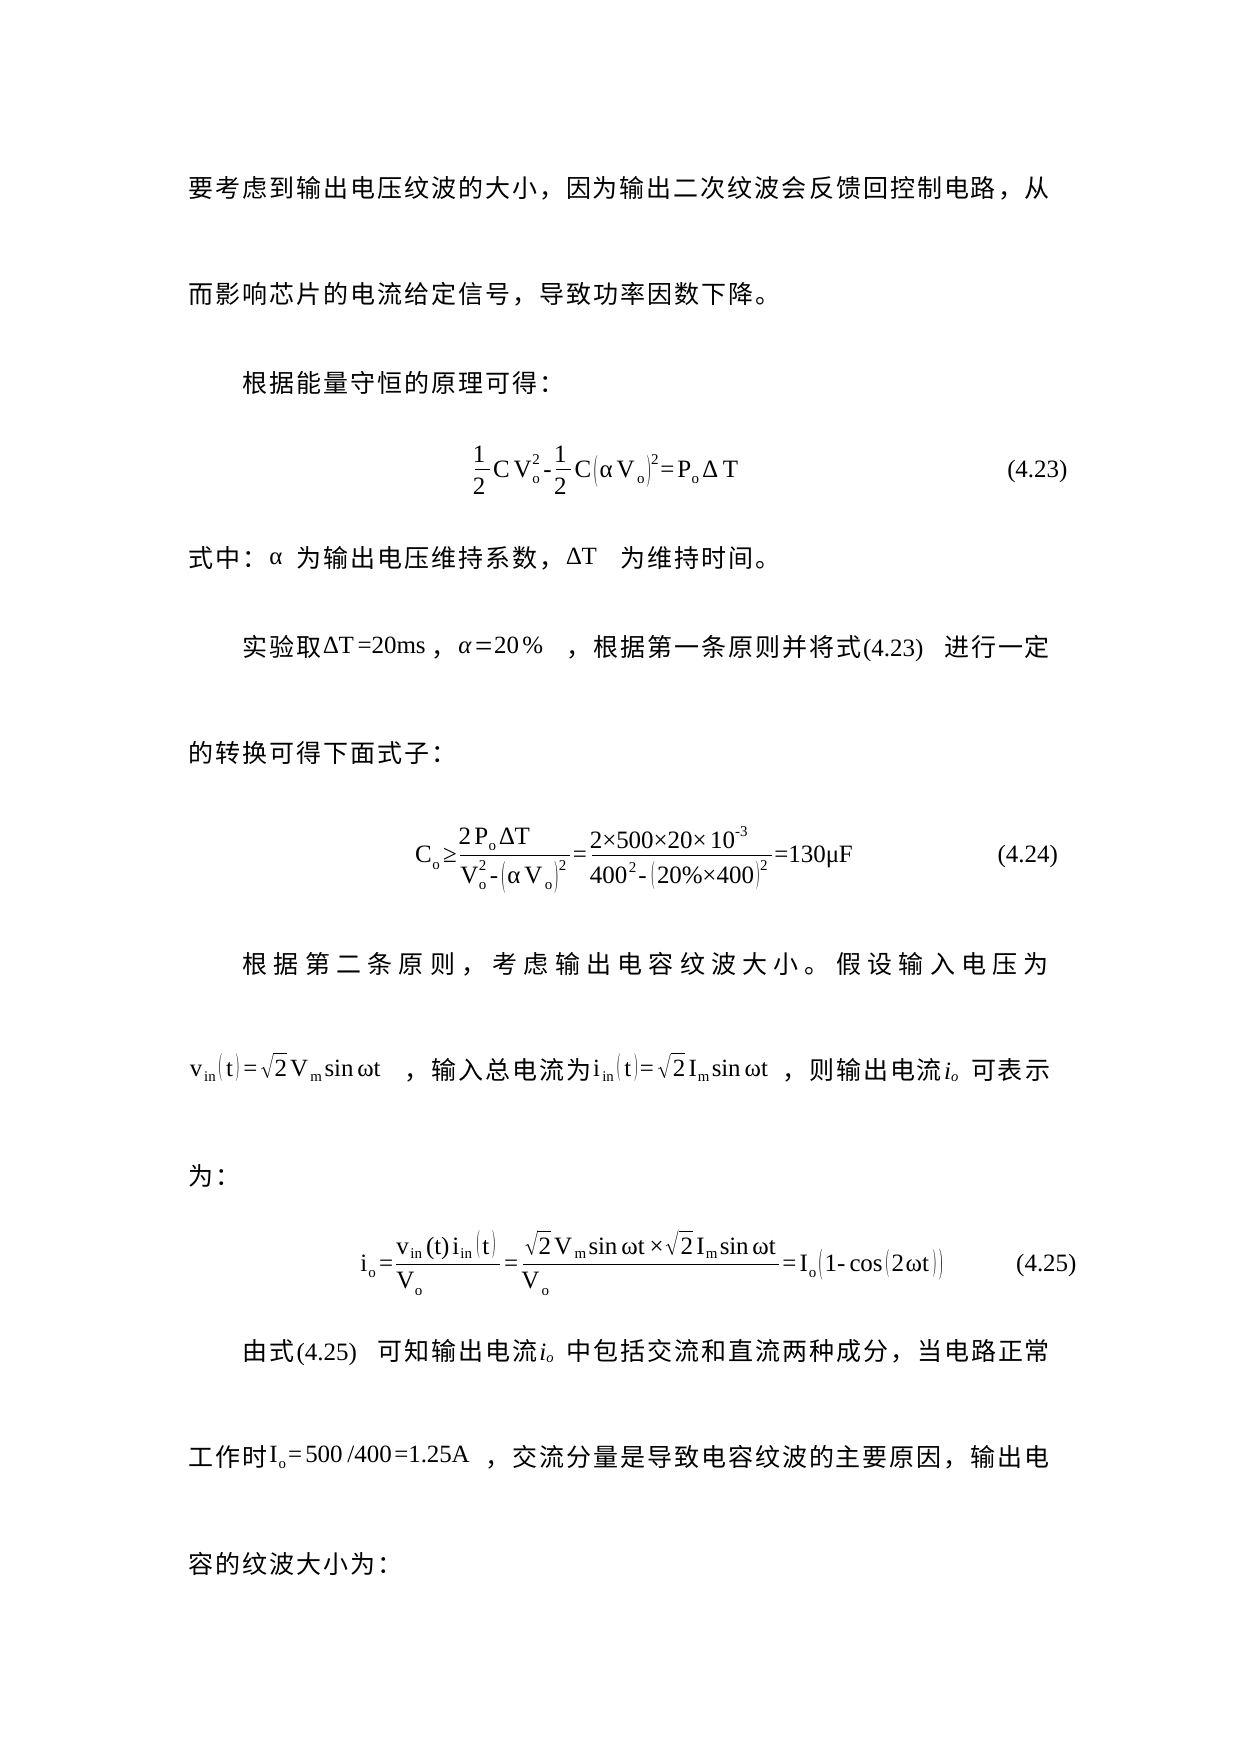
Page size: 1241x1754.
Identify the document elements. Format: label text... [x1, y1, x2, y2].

text 根据能量守恒的原理可得： [188, 346, 1052, 417]
text 由式(4.25)可知输出电流io中包括交流和直流两种成分，当电路正常工作时，交流分量是导致电容纹波的主要原因，输出电容的纹波大小为： [188, 1314, 1052, 1598]
text 根据第二条原则，考虑输出电容纹波大小。假设输入电压为，输入总电流为，则输出电流io可表示为： [188, 927, 1052, 1210]
text 式中：为输出电压维持系数，为维持时间。 [188, 521, 1052, 592]
text 实验取，，根据第一条原则并将式(4.23)进行一定的转换可得下面式子： [188, 610, 1052, 787]
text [188, 151, 1052, 328]
